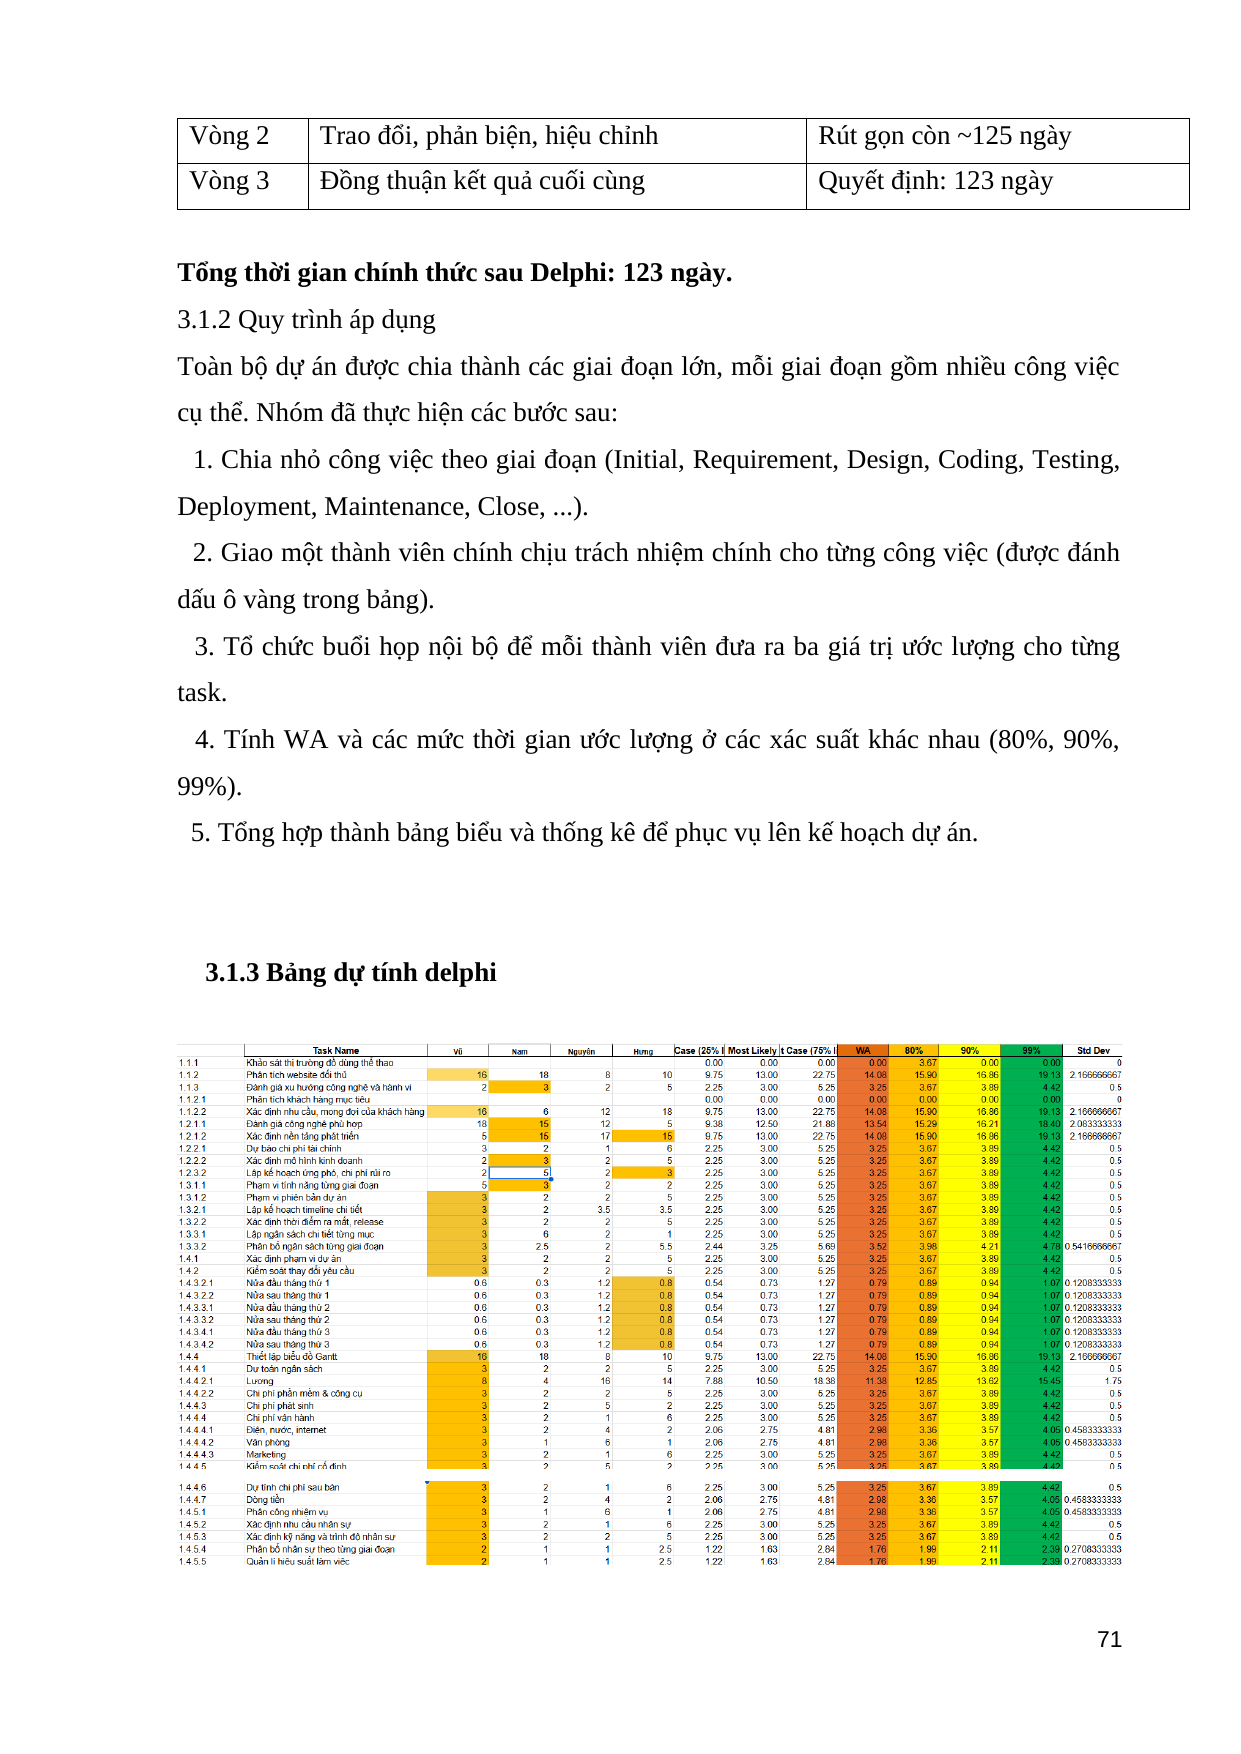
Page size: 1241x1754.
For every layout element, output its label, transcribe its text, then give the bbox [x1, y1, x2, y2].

text 1. Chia nhỏ công việc theo giai đoạn (Initial, Requirement, Design, Coding, Testing, Deployment, Maintenance, Close, ...). [177, 443, 1122, 521]
text 3.1.2 Quy trình áp dụng [177, 303, 1122, 334]
text 5. Tổng hợp thành bảng biểu và thống kê để phục vụ lên kế hoạch dự án. [177, 816, 1122, 847]
table_cell Vòng 2 [178, 119, 308, 163]
text 4. Tính WA và các mức thời gian ước lượng ở các xác suất khác nhau (80%, 90%, 99%). [177, 723, 1122, 801]
table_cell Rút gọn còn ~125 ngày [807, 119, 1189, 163]
subtitle 3.1.3 Bảng dự tính delphi [177, 956, 1122, 987]
text 3. Tổ chức buổi họp nội bộ để mỗi thành viên đưa ra ba giá trị ước lượng cho từng task. [177, 630, 1122, 707]
table_cell Quyết định: 123 ngày [807, 164, 1189, 209]
text Tổng thời gian chính thức sau Delphi: 123 ngày. [177, 256, 1122, 287]
picture [177, 1043, 1123, 1469]
text 2. Giao một thành viên chính chịu trách nhiệm chính cho từng công việc (được đánh dấu ô vàng trong bảng). [177, 536, 1122, 614]
table_cell Đồng thuận kết quả cuối cùng [309, 164, 806, 209]
table_cell Vòng 3 [178, 164, 308, 209]
table_cell Trao đổi, phản biện, hiệu chỉnh [309, 119, 806, 163]
text Toàn bộ dự án được chia thành các giai đoạn lớn, mỗi giai đoạn gồm nhiều công việc cụ thể. Nhóm đã thực hiện các bước sau: [177, 350, 1122, 427]
picture [177, 1481, 1123, 1565]
